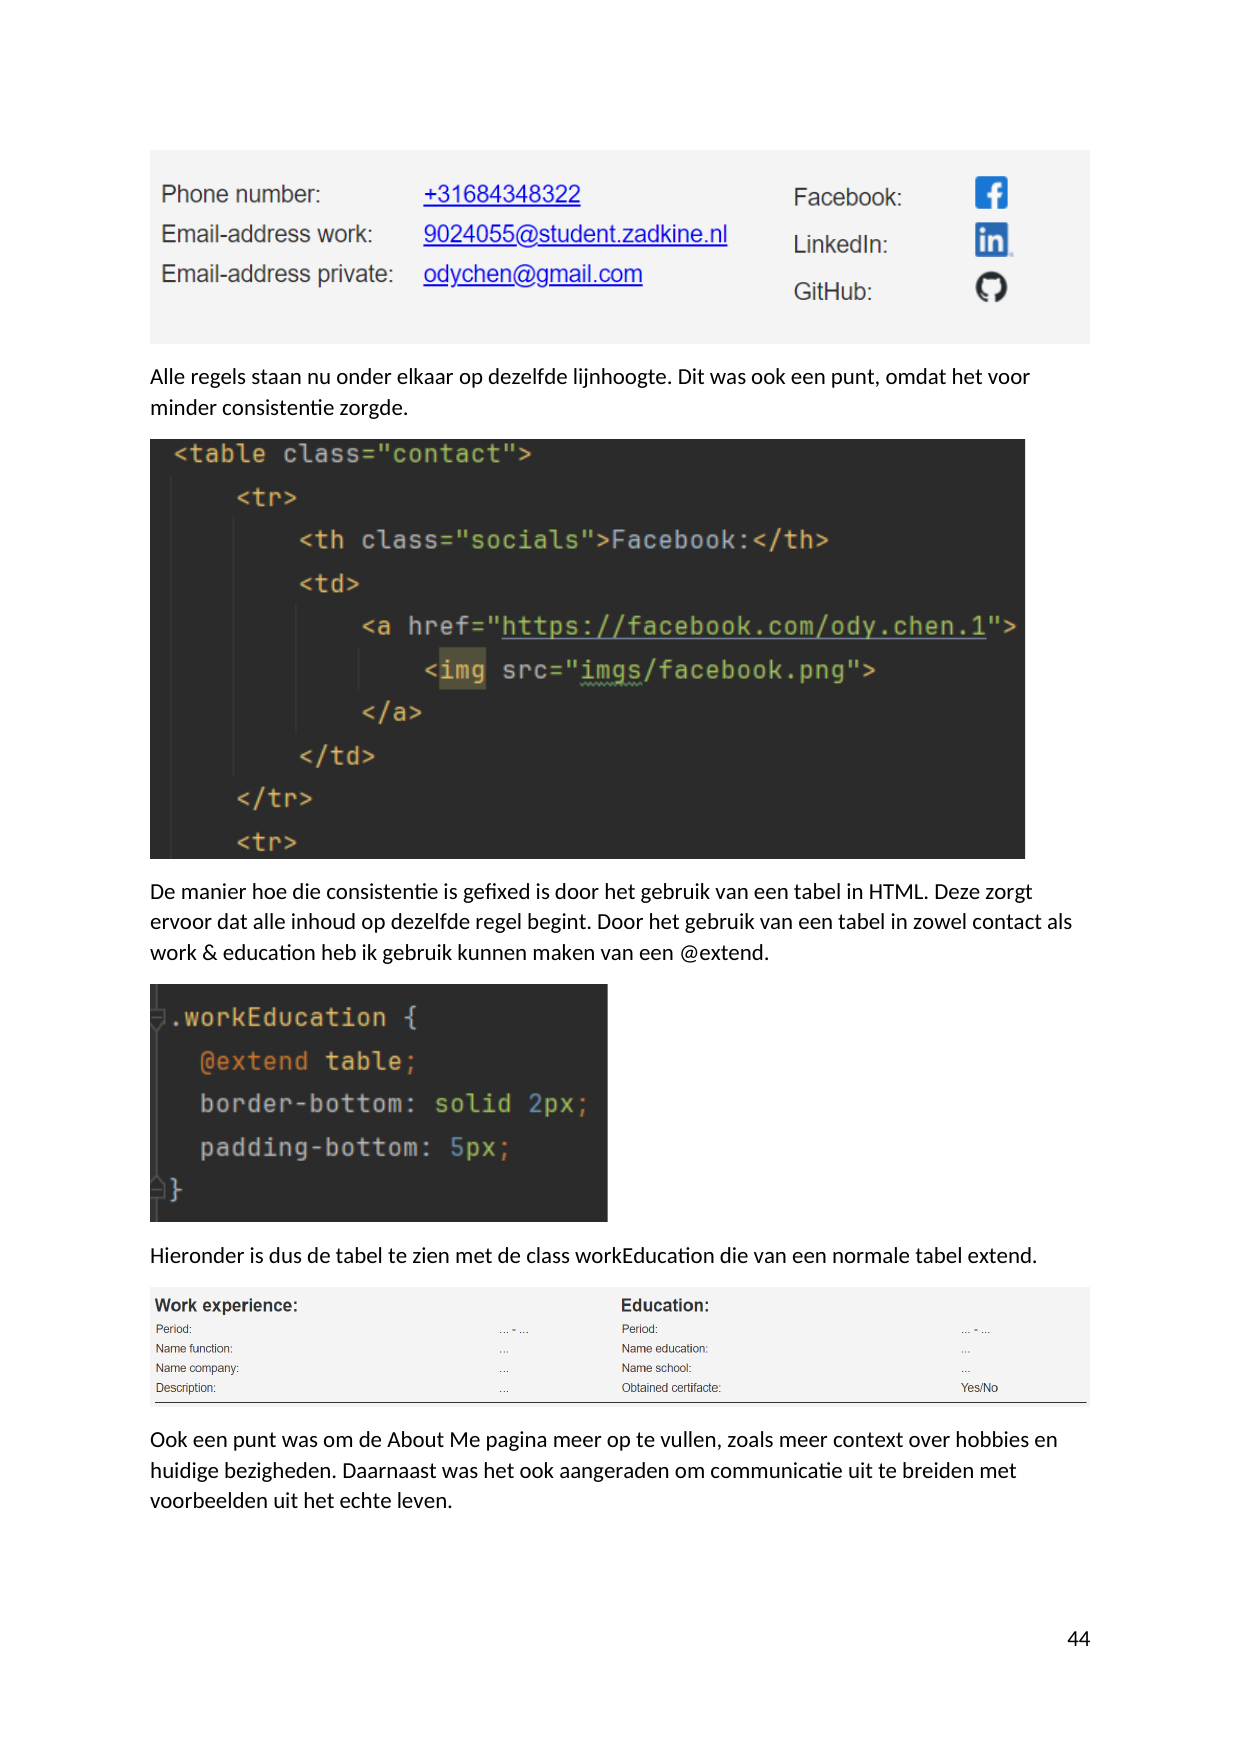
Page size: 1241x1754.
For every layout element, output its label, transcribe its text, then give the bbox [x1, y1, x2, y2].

text Hieronder is dus de tabel te zien met de class workEducation die van een normale tabel extend. [150, 1241, 1090, 1269]
text Ook een punt was om de About Me pagina meer op te vullen, zoals meer context over hobbies en huidige bezigheden. Daarnaast was het ook aangeraden om communicatie uit te breiden met voorbeelden uit het echte leven. [150, 1426, 1090, 1514]
picture [150, 150, 1091, 344]
picture [150, 439, 1025, 859]
picture [150, 1287, 1091, 1407]
picture [150, 984, 608, 1222]
text De manier hoe die consistentie is gefixed is door het gebruik van een tabel in HTML. Deze zorgt ervoor dat alle inhoud op dezelfde regel begint. Door het gebruik van een tabel in zowel contact als work & education heb ik gebruik kunnen maken van een @extend. [150, 877, 1090, 966]
text Alle regels staan nu onder elkaar op dezelfde lijnhoogte. Dit was ook een punt, omdat het voor minder consistentie zorgde. [150, 362, 1090, 421]
